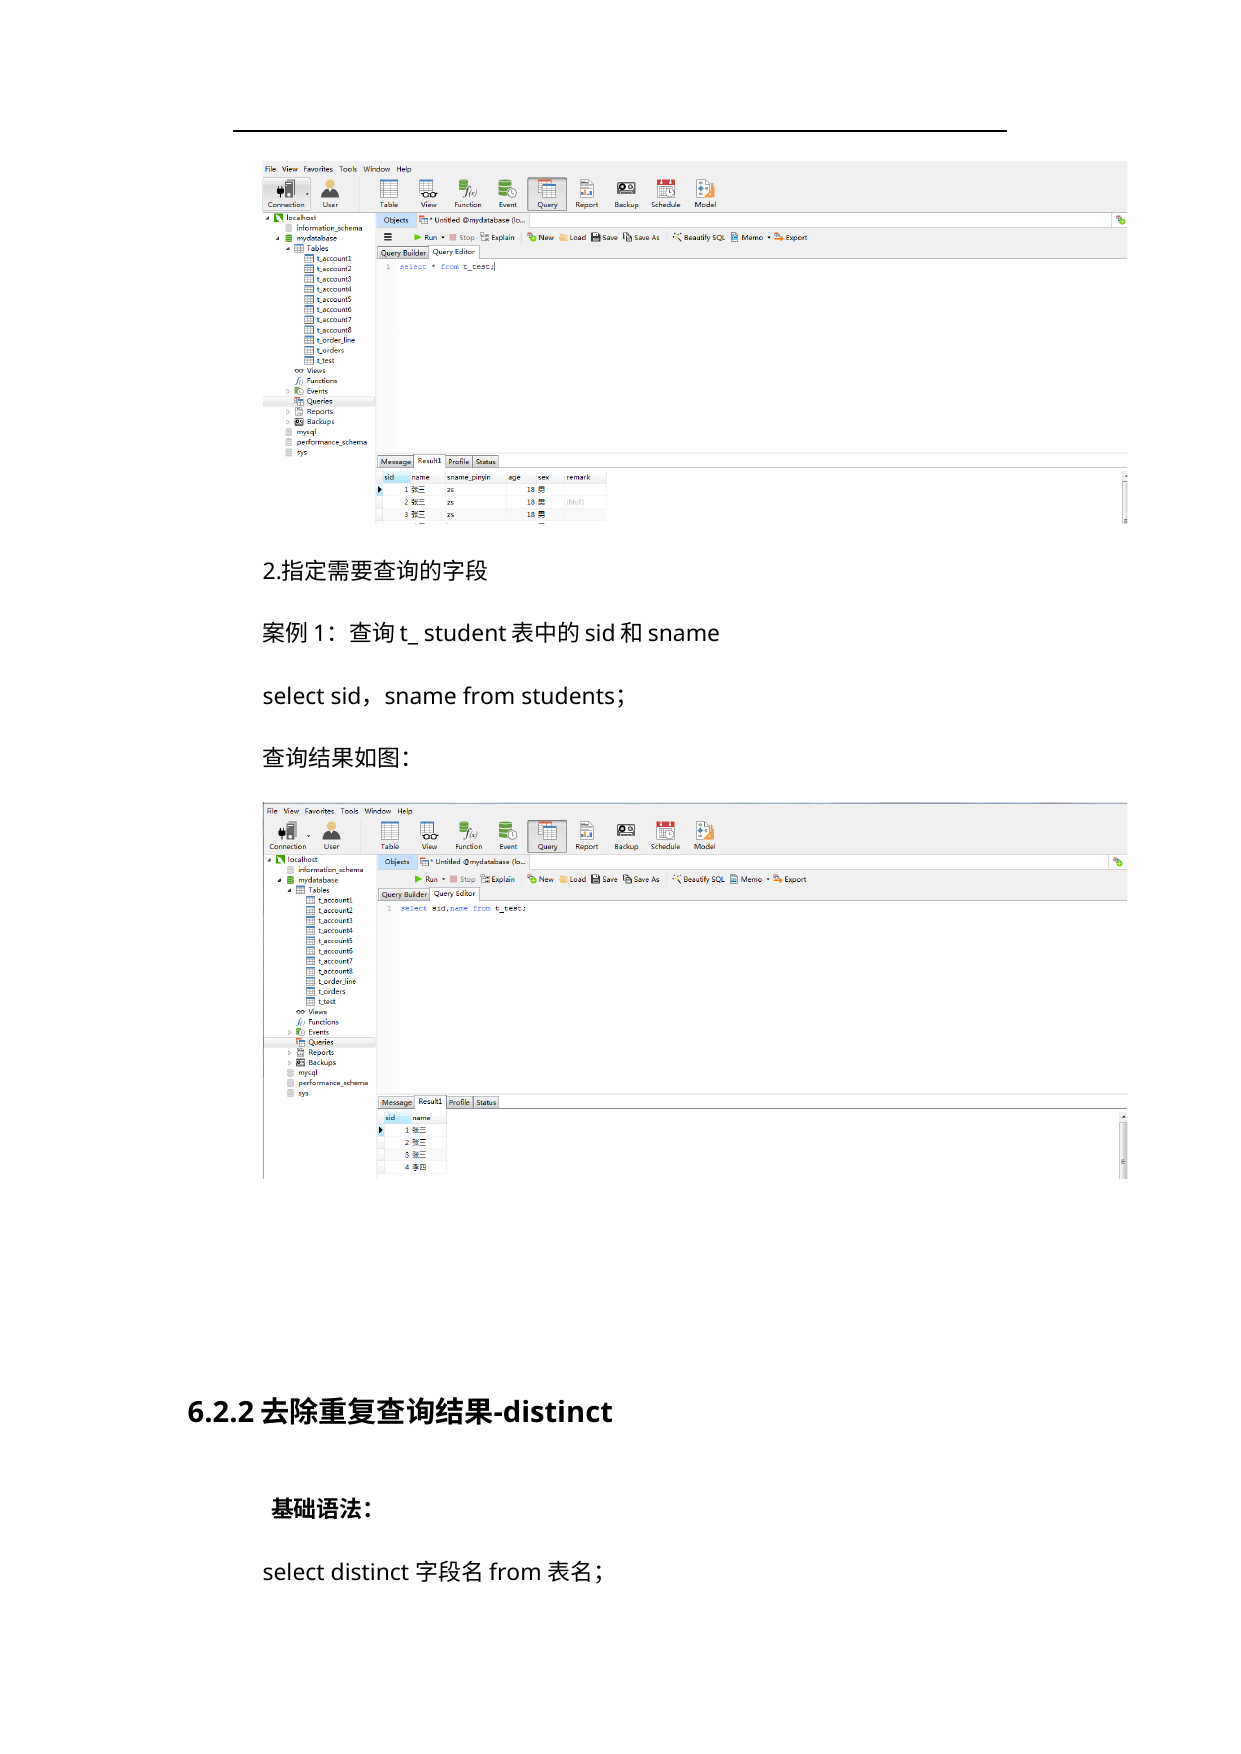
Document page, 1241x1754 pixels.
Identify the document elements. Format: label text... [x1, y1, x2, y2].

picture [262, 161, 1128, 524]
text select sid，sname from students； [262, 677, 1007, 711]
subtitle 6.2.2去除重复查询结果-distinct [187, 1388, 1007, 1431]
text 案例1：查询t_ student表中的sid和sname [262, 615, 1007, 648]
picture [262, 802, 1128, 1179]
list 基础语法： [271, 1491, 1007, 1524]
text 2.指定需要查询的字段 [262, 552, 1007, 586]
text 查询结果如图： [262, 740, 1007, 773]
text select distinct 字段名 from 表名； [262, 1553, 1007, 1587]
